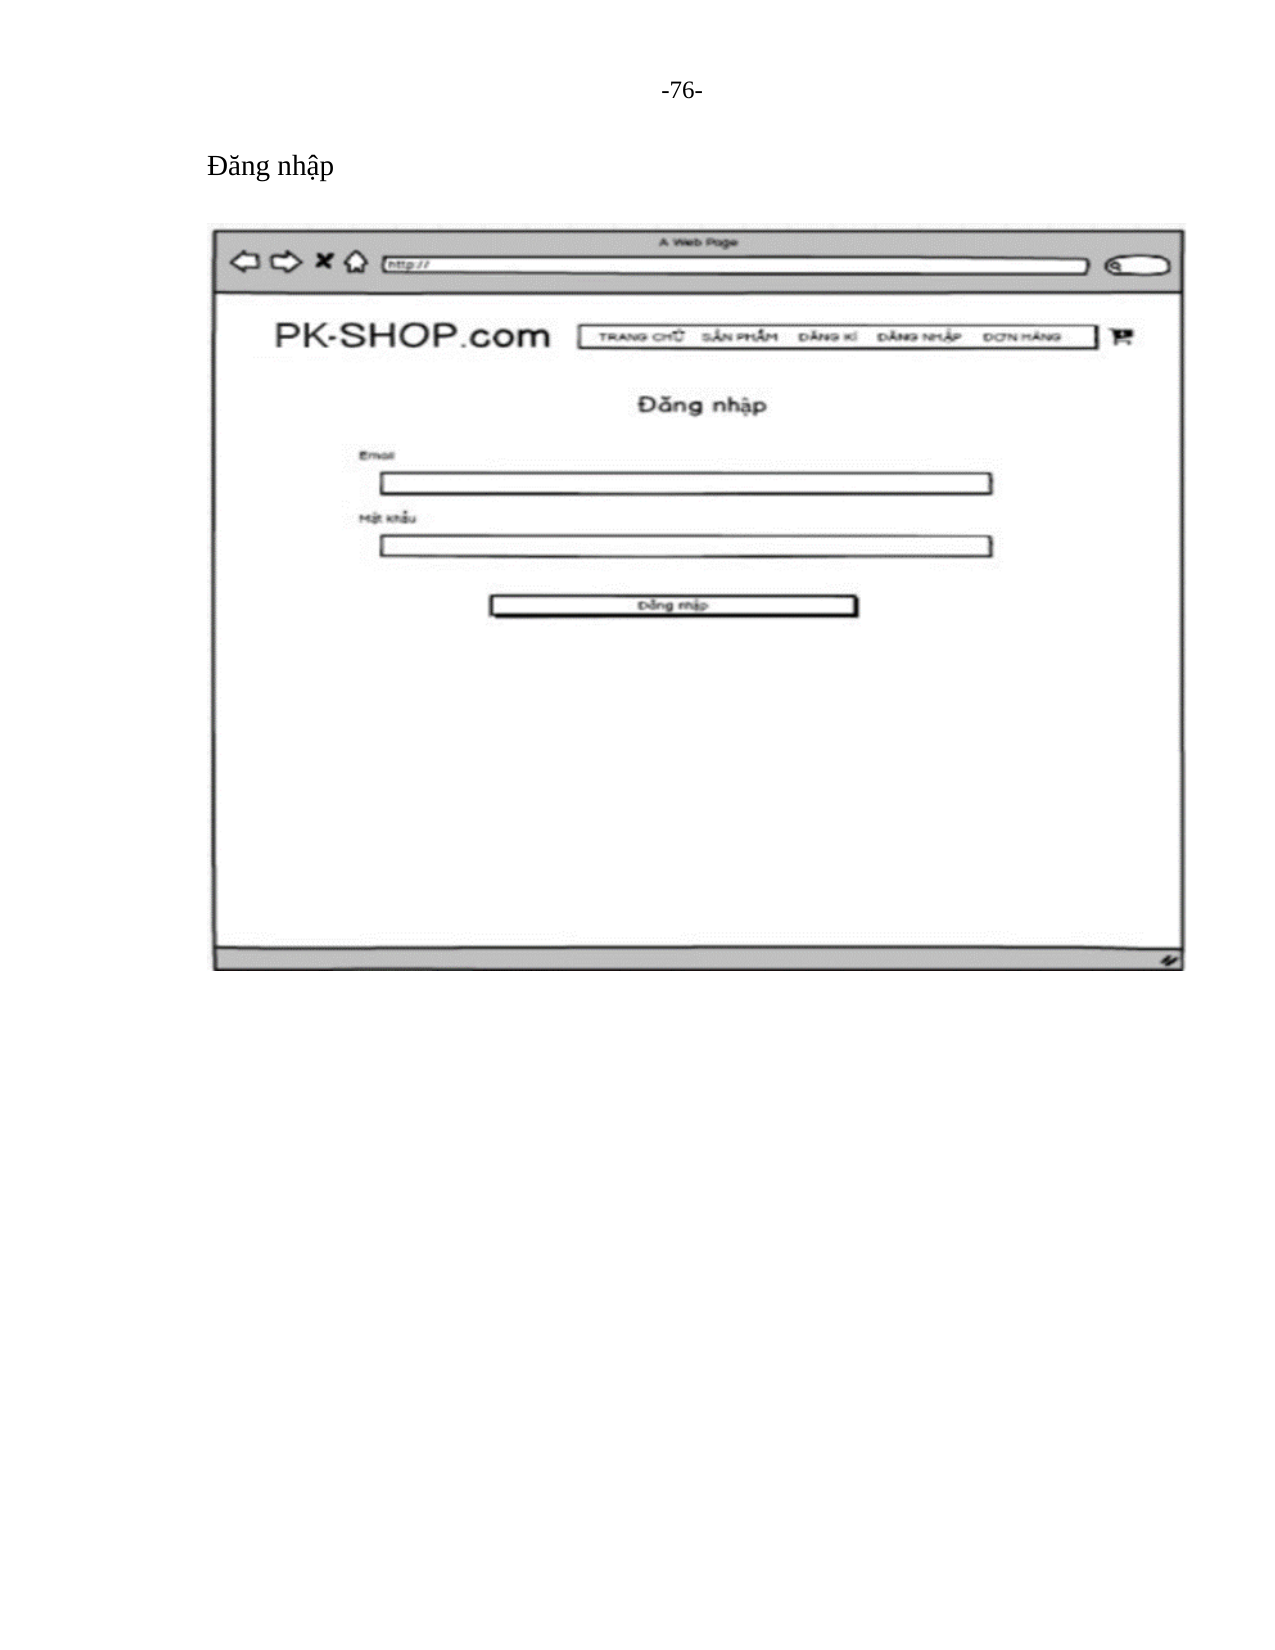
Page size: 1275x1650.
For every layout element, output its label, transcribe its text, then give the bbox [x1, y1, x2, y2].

text Đăng nhập [207, 148, 1157, 181]
picture [206, 223, 1187, 971]
